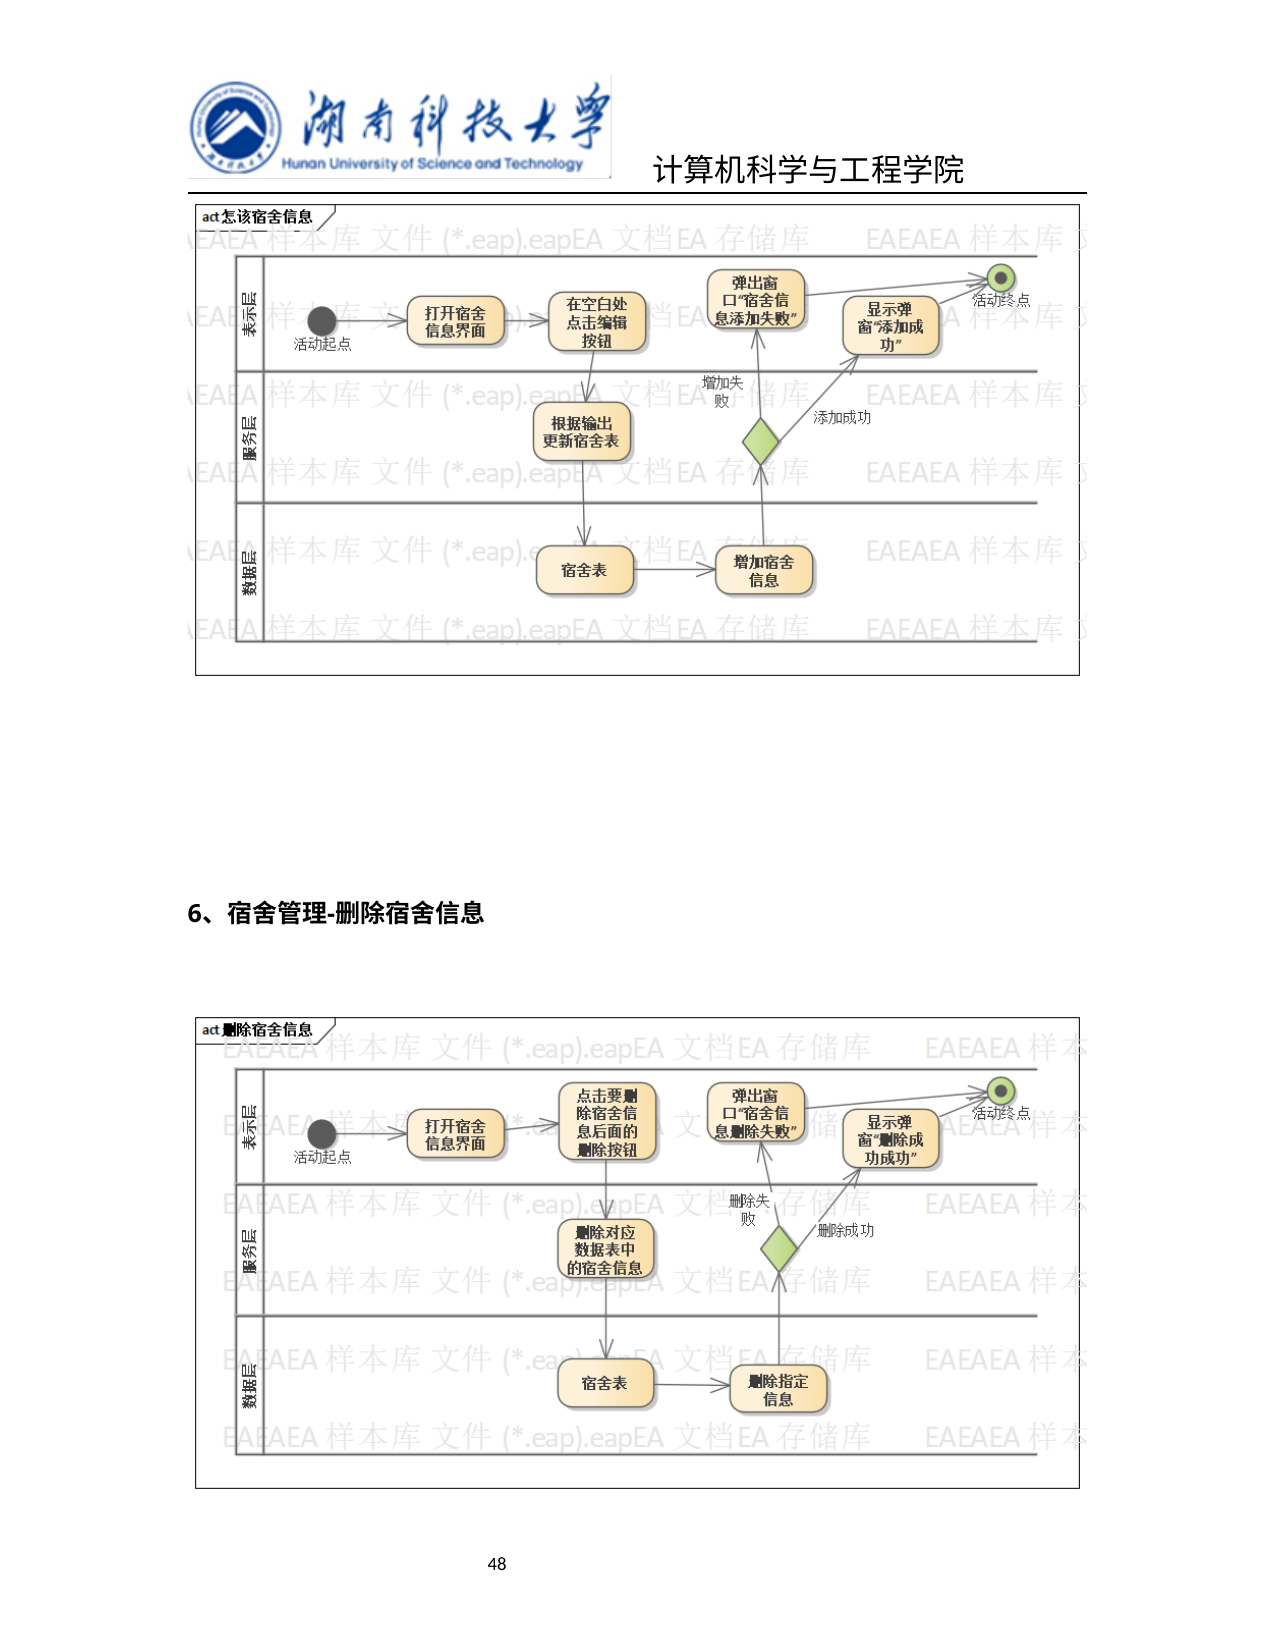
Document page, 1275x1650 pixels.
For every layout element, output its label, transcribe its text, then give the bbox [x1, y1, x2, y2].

picture [187, 196, 1087, 683]
picture [187, 75, 613, 182]
list 6、宿舍管理-删除宿舍信息 [187, 879, 1087, 944]
picture [187, 1009, 1087, 1496]
